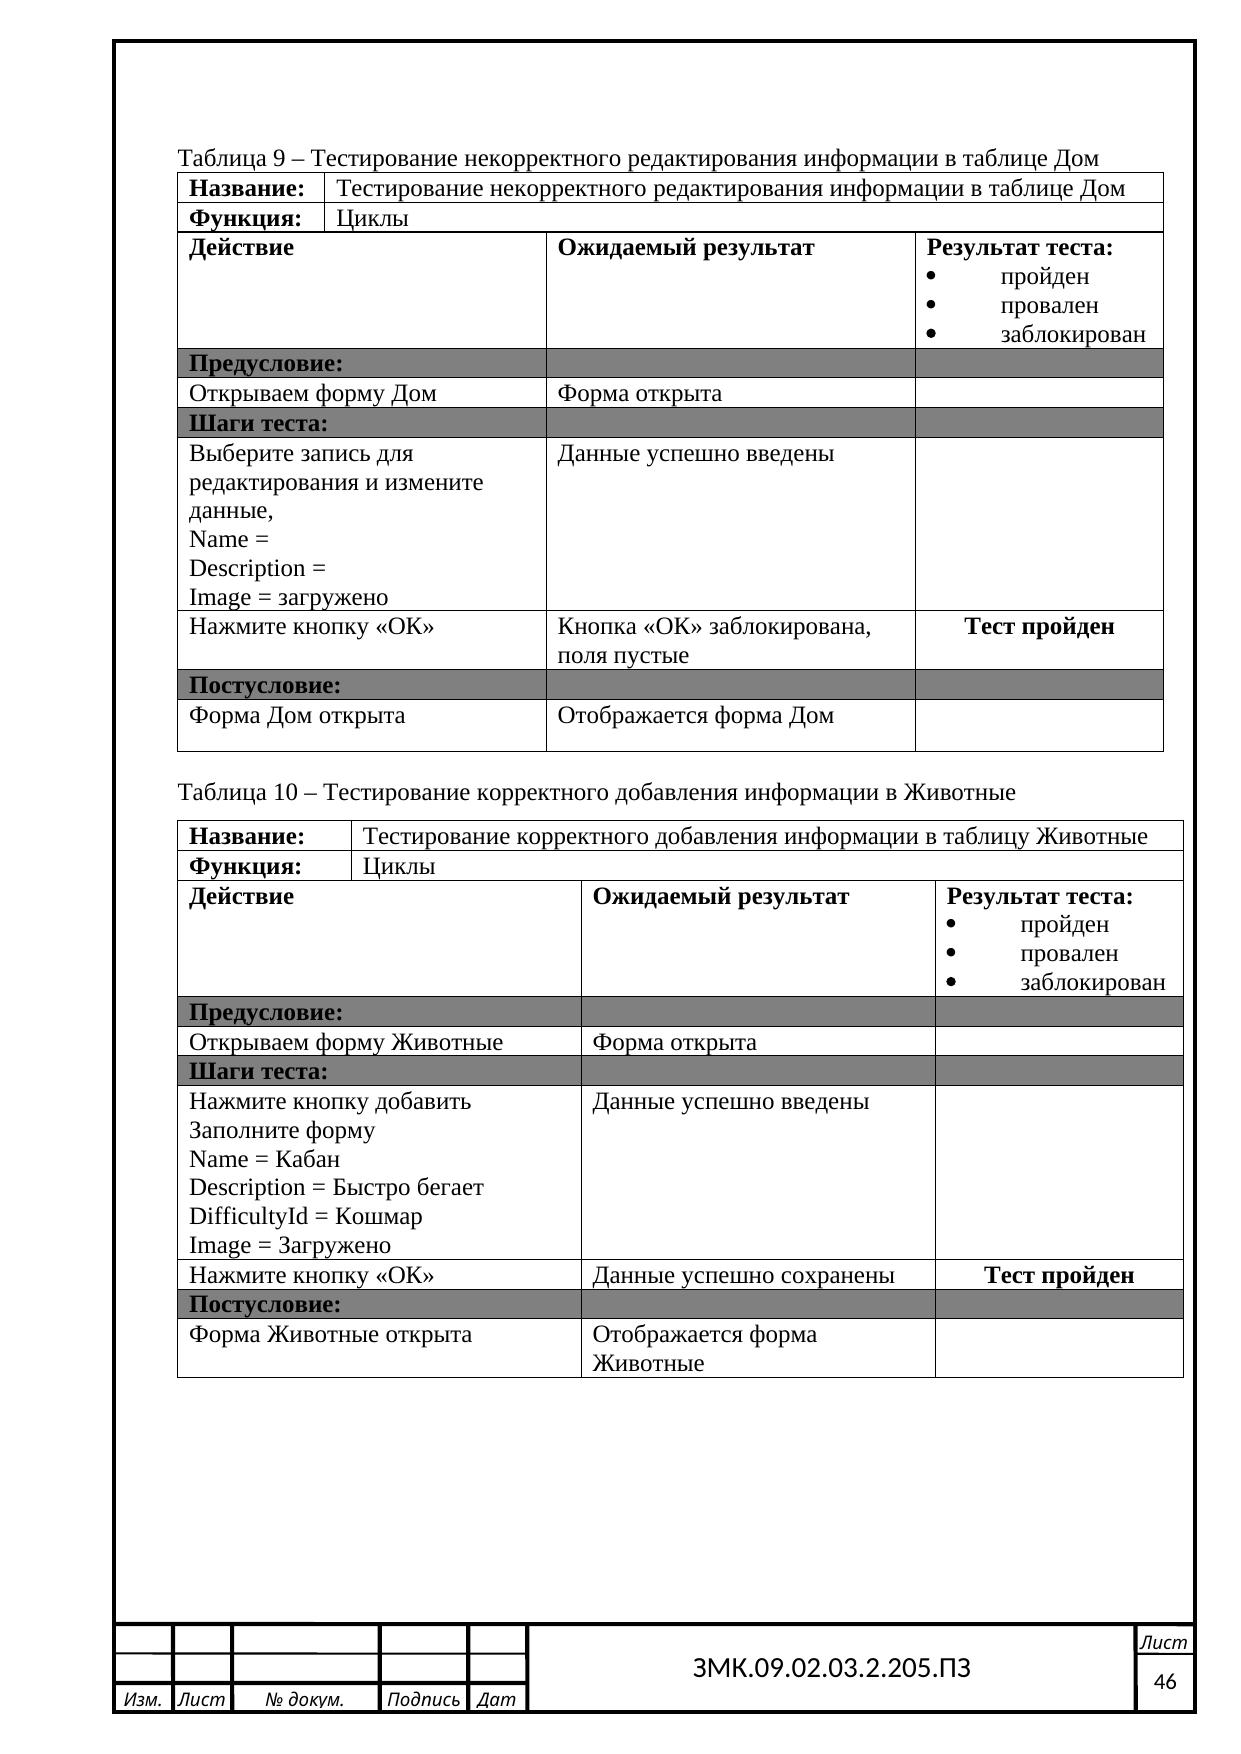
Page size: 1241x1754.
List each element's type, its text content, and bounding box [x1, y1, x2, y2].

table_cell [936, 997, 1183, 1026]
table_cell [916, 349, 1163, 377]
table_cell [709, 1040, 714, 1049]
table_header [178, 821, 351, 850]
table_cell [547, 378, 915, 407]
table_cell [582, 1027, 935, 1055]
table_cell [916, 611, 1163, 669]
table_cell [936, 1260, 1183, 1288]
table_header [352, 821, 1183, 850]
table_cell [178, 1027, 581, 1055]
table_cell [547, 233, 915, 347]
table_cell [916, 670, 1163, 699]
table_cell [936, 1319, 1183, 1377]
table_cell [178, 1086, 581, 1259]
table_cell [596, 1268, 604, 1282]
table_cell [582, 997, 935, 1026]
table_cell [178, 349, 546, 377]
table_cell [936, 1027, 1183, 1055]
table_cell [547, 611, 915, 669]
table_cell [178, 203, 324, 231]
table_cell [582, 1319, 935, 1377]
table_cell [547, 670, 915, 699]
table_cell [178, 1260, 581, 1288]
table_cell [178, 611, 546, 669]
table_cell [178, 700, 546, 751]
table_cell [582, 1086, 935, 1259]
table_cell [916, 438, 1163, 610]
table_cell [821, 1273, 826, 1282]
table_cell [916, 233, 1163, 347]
text Таблица 9 – Тестирование некорректного редактирования информации в таблице Дом [177, 143, 1152, 172]
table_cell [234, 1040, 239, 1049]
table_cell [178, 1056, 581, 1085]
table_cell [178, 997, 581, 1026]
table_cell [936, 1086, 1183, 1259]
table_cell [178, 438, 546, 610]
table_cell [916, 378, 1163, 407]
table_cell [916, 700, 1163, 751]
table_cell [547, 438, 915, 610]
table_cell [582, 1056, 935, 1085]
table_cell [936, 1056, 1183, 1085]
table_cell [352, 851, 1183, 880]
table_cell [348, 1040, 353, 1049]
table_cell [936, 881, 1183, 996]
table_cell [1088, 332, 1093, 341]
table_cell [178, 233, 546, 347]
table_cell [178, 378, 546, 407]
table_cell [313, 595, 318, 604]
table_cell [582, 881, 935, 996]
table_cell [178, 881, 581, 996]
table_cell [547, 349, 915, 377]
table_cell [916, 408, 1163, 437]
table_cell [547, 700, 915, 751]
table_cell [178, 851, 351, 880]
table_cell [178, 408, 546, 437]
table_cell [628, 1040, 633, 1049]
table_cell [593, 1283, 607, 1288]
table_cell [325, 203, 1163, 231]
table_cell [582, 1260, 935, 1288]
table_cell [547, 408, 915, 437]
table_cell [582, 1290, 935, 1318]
text Таблица 10 – Тестирование корректного добавления информации в Животные [177, 777, 1152, 806]
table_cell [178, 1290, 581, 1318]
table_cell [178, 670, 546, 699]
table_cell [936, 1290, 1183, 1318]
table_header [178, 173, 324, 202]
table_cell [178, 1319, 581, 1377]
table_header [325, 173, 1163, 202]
